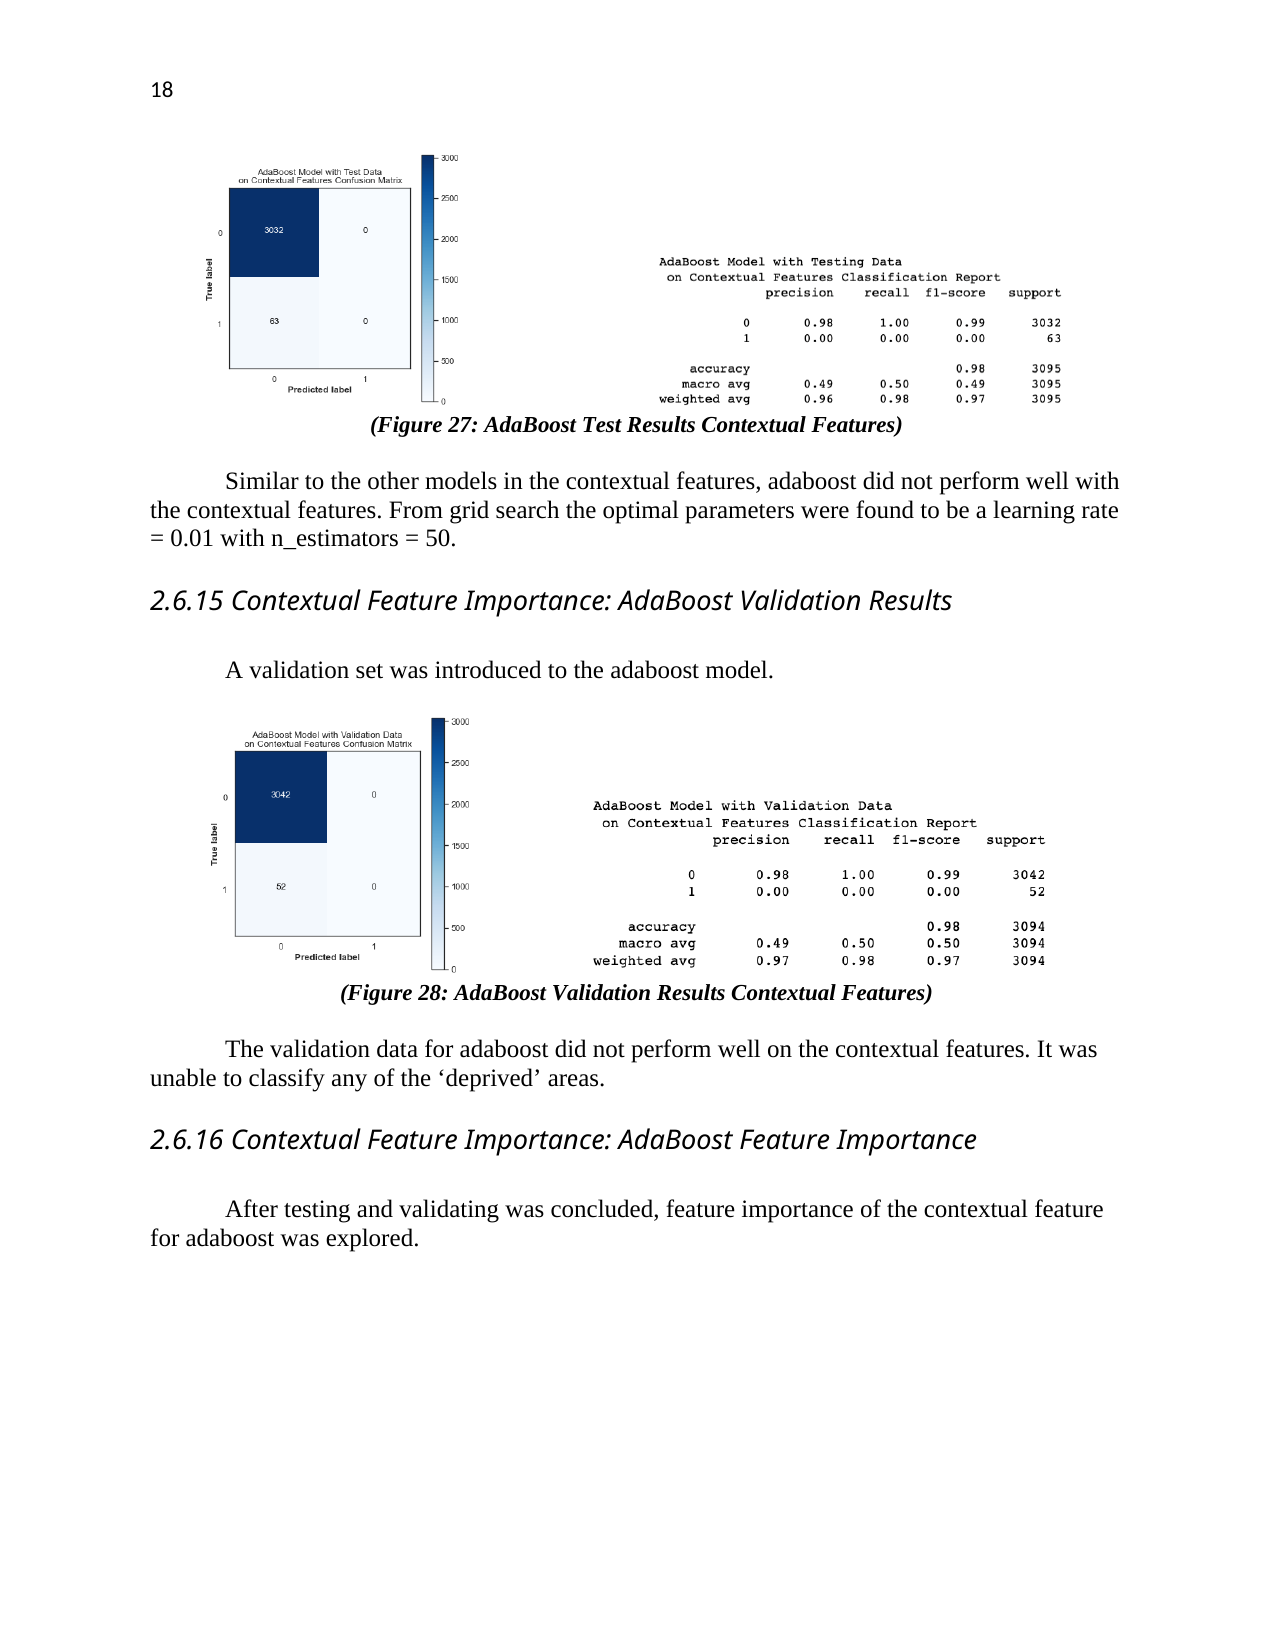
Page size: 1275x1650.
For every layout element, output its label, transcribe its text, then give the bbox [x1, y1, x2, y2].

text Similar to the other models in the contextual features, adaboost did not perform well with the contextual features. From grid search the optimal parameters were found to be a learning rate = 0.01 with n_estimators = 50. [150, 466, 1125, 552]
picture [581, 793, 1069, 979]
picture [206, 712, 475, 979]
text A validation set was introduced to the adaboost model. [150, 655, 1125, 683]
text (Figure 27: AdaBoost Test Results Contextual Features) [150, 411, 1125, 437]
picture [201, 150, 464, 411]
text The validation data for adaboost did not perform well on the contextual features. It was unable to classify any of the ‘deprived’ areas. [150, 1034, 1125, 1091]
text 2.6.16 Contextual Feature Importance: AdaBoost Feature Importance [150, 1120, 1125, 1157]
text (Figure 28: AdaBoost Validation Results Contextual Features) [150, 979, 1125, 1005]
text After testing and validating was concluded, feature importance of the contextual feature for adaboost was explored. [150, 1194, 1125, 1251]
text 2.6.15 Contextual Feature Importance: AdaBoost Validation Results [150, 581, 1125, 618]
picture [651, 251, 1074, 411]
